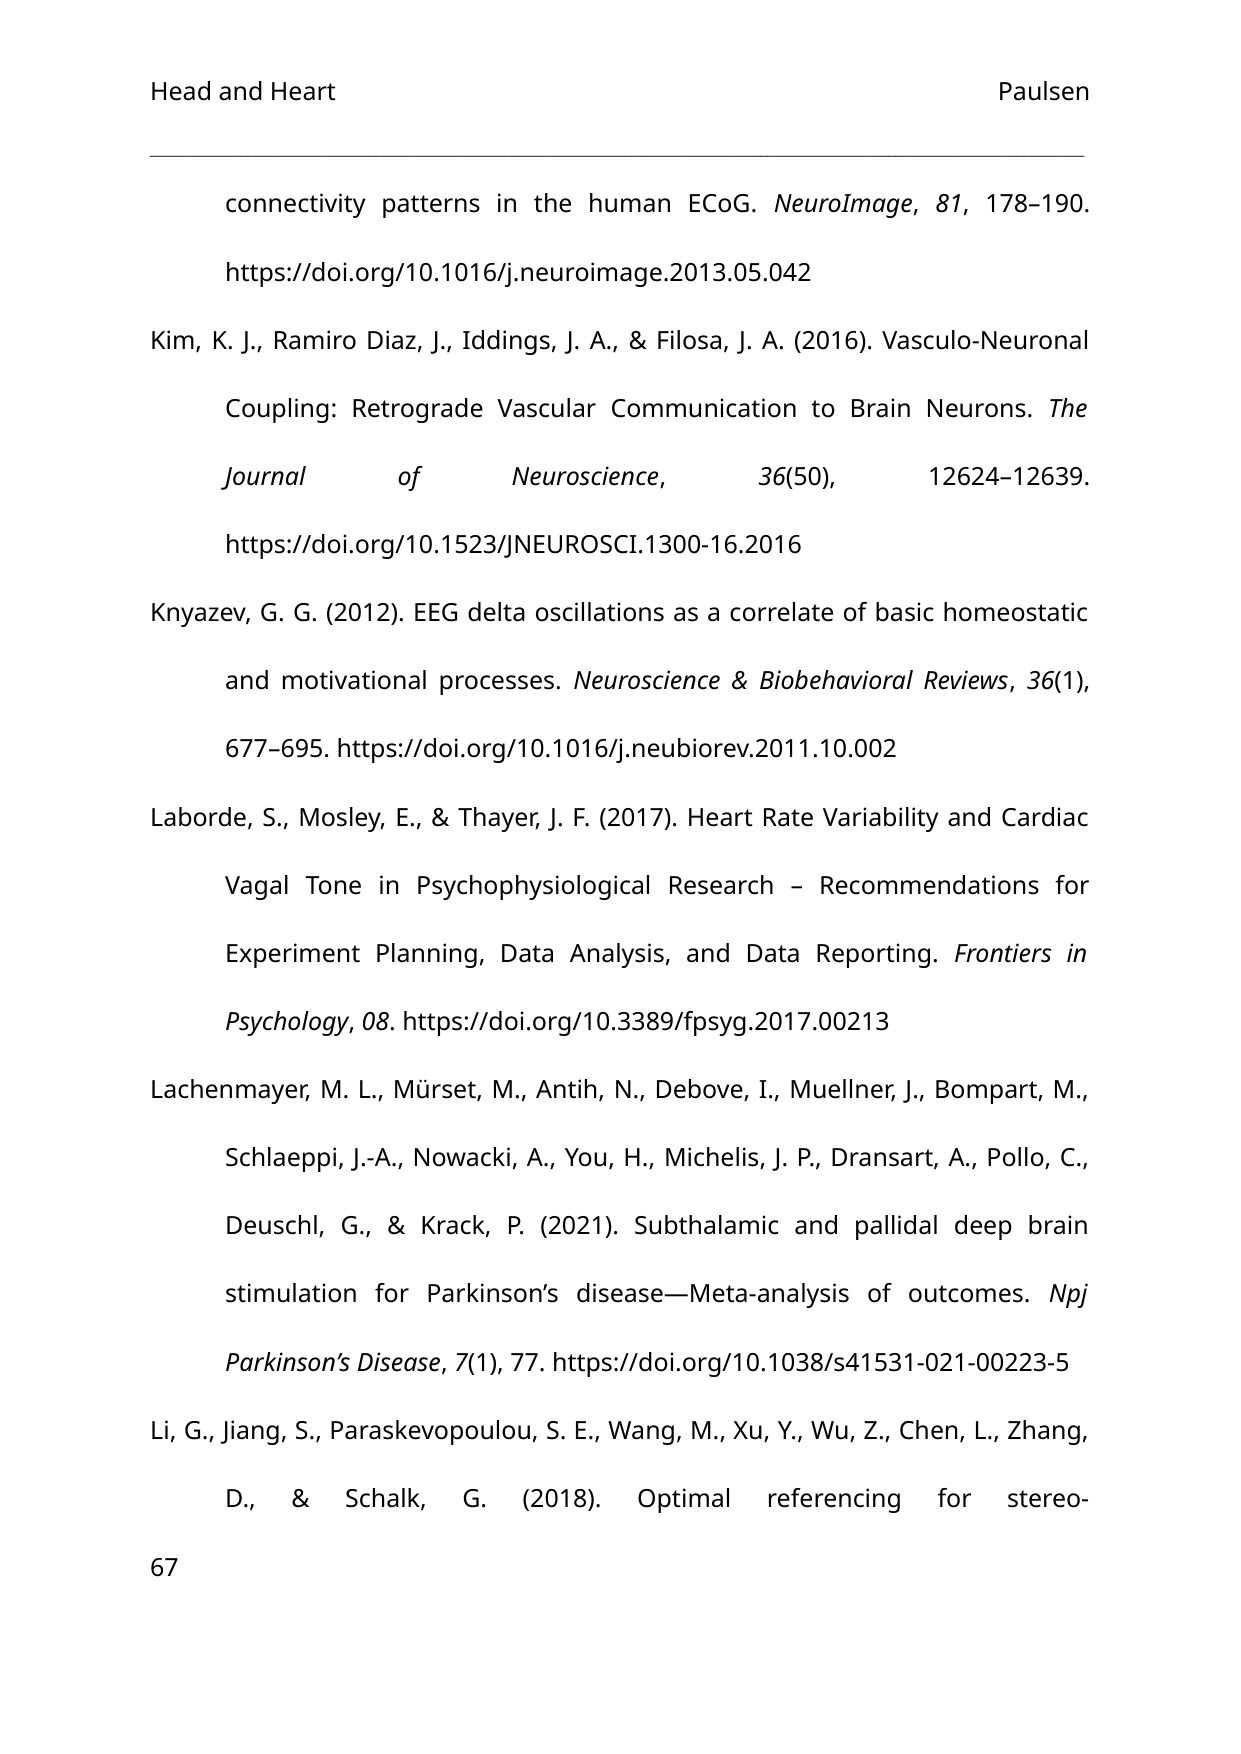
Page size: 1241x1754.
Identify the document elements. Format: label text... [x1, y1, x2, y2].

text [150, 1412, 1090, 1514]
text Laborde, S., Mosley, E., & Thayer, J. F. (2017). Heart Rate Variability and Cardiac Vagal Tone in Psychophysiological Research – Recommendations for Experiment Planning, Data Analysis, and Data Reporting. Frontiers in Psychology, 08. https://doi.org/10.3389/fpsyg.2017.00213 [150, 799, 1090, 1038]
text Knyazev, G. G. (2012). EEG delta oscillations as a correlate of basic homeostatic and motivational processes. Neuroscience & Biobehavioral Reviews, 36(1), 677–695. https://doi.org/10.1016/j.neubiorev.2011.10.002 [150, 595, 1090, 765]
text Lachenmayer, M. L., Mürset, M., Antih, N., Debove, I., Muellner, J., Bompart, M., Schlaeppi, J.-A., Nowacki, A., You, H., Michelis, J. P., Dransart, A., Pollo, C., Deuschl, G., & Krack, P. (2021). Subthalamic and pallidal deep brain stimulation for Parkinson’s disease—Meta-analysis of outcomes. Npj Parkinson’s Disease, 7(1), 77. https://doi.org/10.1038/s41531-021-00223-5 [150, 1072, 1090, 1378]
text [150, 186, 1090, 288]
text Kim, K. J., Ramiro Diaz, J., Iddings, J. A., & Filosa, J. A. (2016). Vasculo-Neuronal Coupling: Retrograde Vascular Communication to Brain Neurons. The Journal of Neuroscience, 36(50), 12624–12639. https://doi.org/10.1523/JNEUROSCI.1300-16.2016 [150, 322, 1090, 561]
